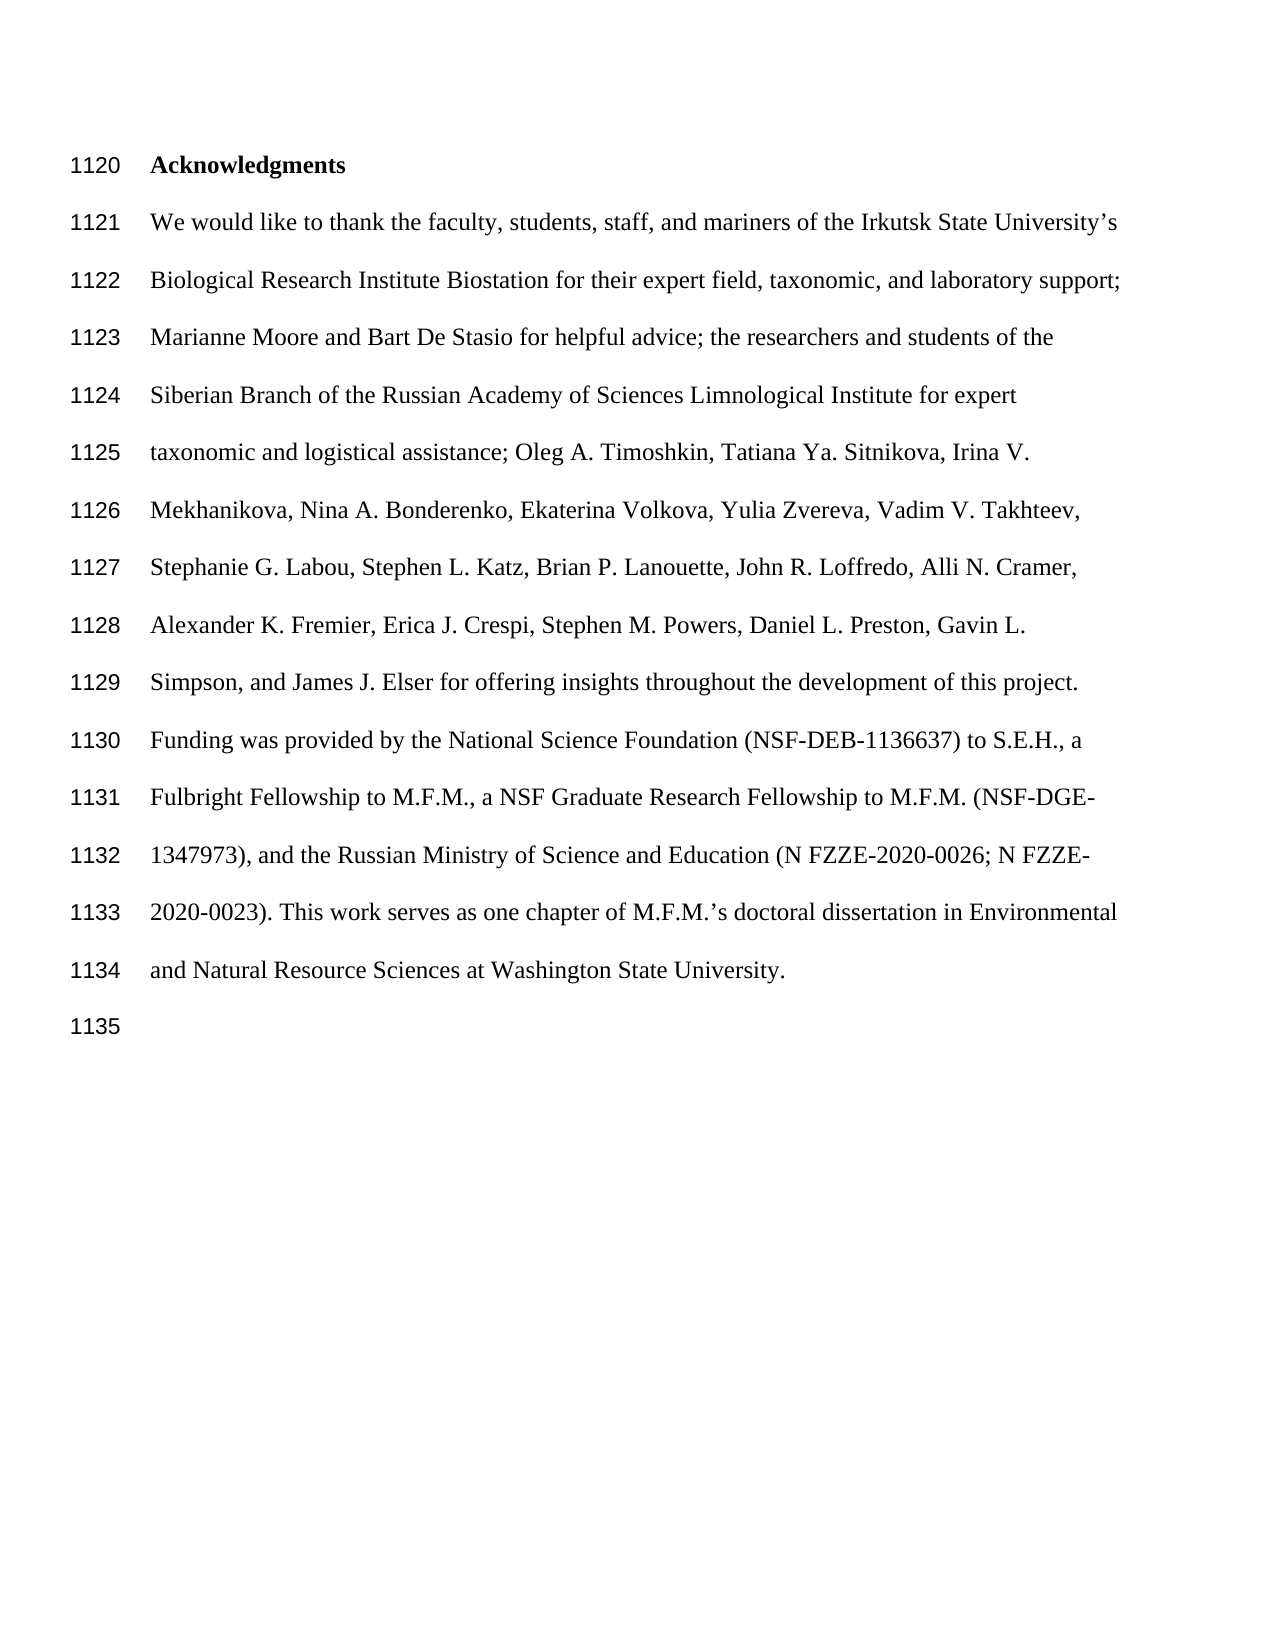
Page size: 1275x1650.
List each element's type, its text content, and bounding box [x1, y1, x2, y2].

text Acknowledgments [150, 150, 1125, 179]
text We would like to thank the faculty, students, staff, and mariners of the Irkutsk State University’s Biological Research Institute Biostation for their expert field, taxonomic, and laboratory support; Marianne Moore and Bart De Stasio for helpful advice; the researchers and students of the Siberian Branch of the Russian Academy of Sciences Limnological Institute for expert taxonomic and logistical assistance; Oleg A. Timoshkin, Tatiana Ya. Sitnikova, Irina V. Mekhanikova, Nina A. Bonderenko, Ekaterina Volkova, Yulia Zvereva, Vadim V. Takhteev, Stephanie G. Labou, Stephen L. Katz, Brian P. Lanouette, John R. Loffredo, Alli N. Cramer, Alexander K. Fremier, Erica J. Crespi, Stephen M. Powers, Daniel L. Preston, Gavin L. Simpson, and James J. Elser for offering insights throughout the development of this project. Funding was provided by the National Science Foundation (NSF-DEB-1136637) to S.E.H., a Fulbright Fellowship to M.F.M., a NSF Graduate Research Fellowship to M.F.M. (NSF-DGE-1347973), and the Russian Ministry of Science and Education (N FZZE-2020-0026; N FZZE-2020-0023). This work serves as one chapter of M.F.M.’s doctoral dissertation in Environmental and Natural Resource Sciences at Washington State University. [150, 207, 1125, 984]
